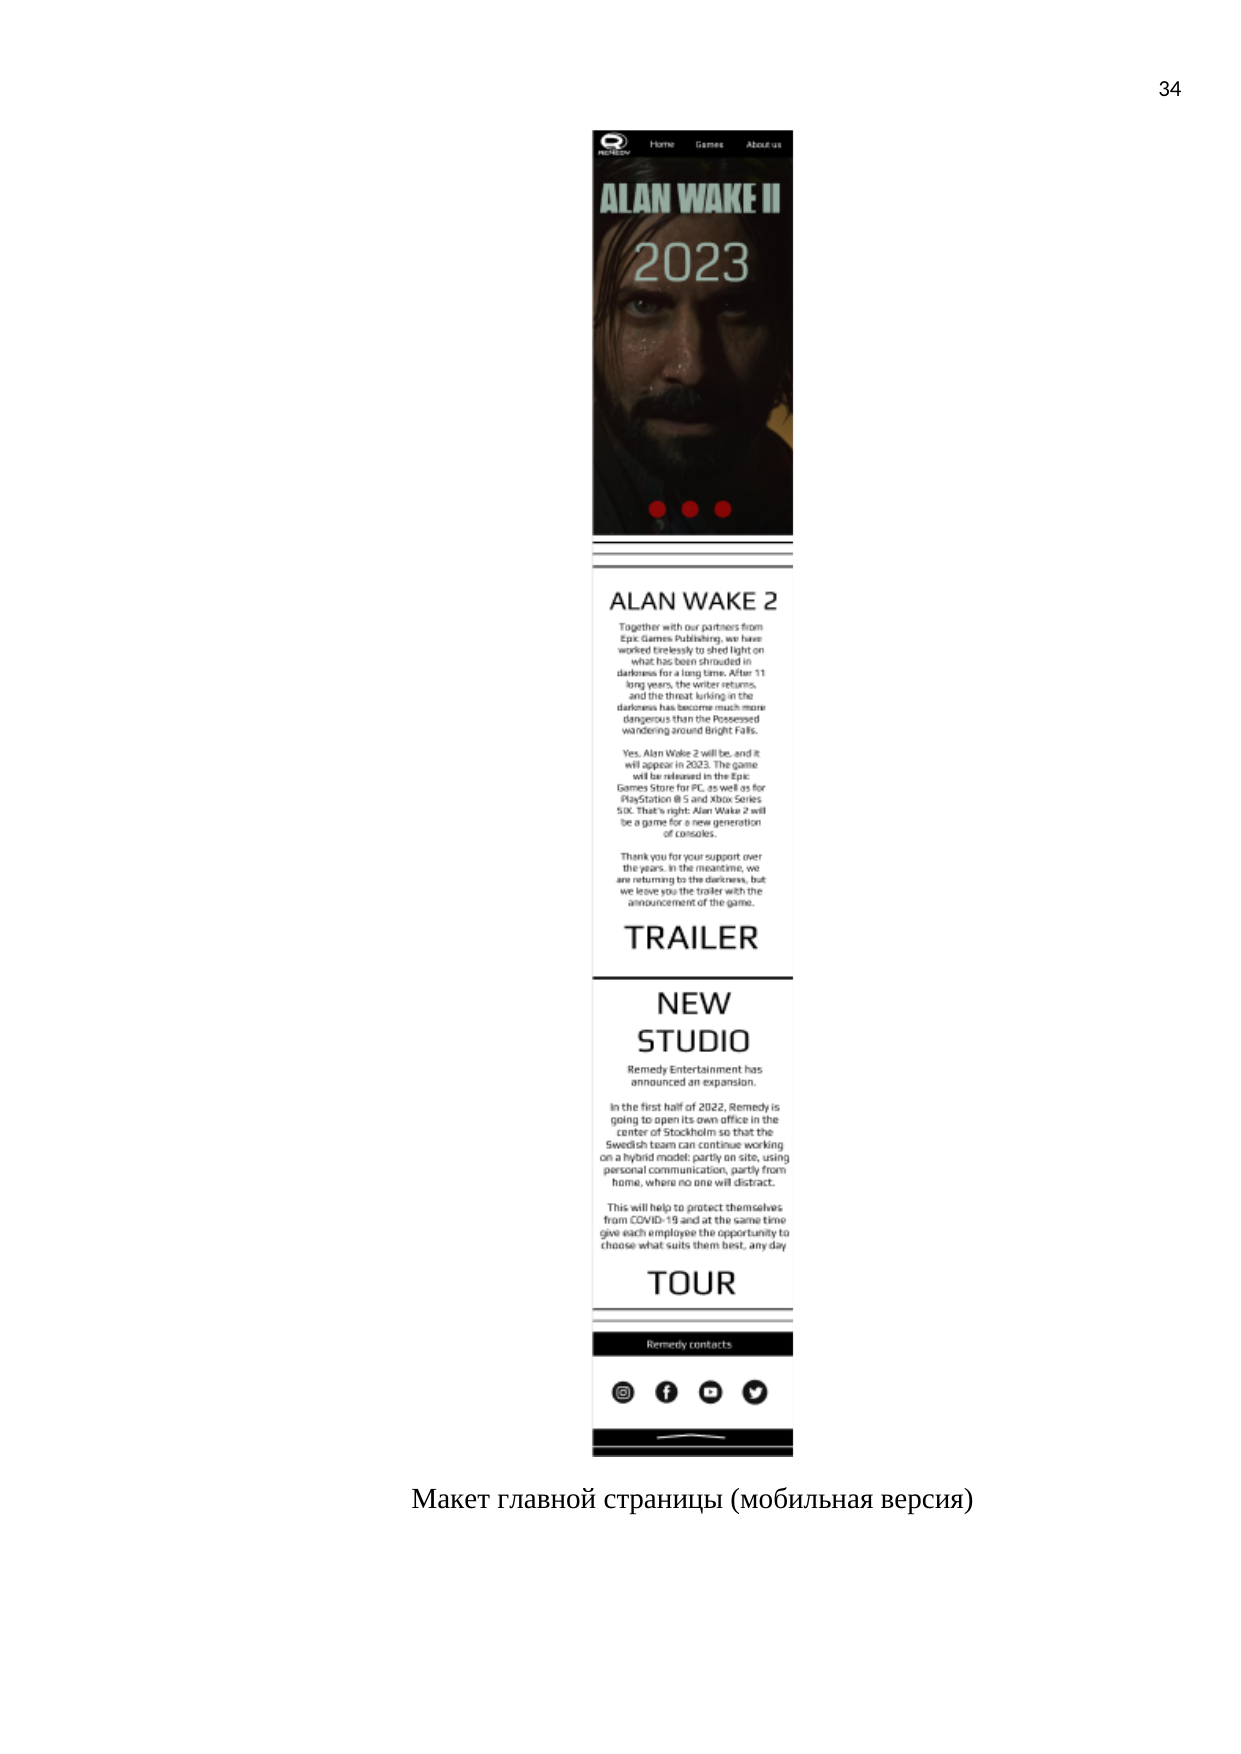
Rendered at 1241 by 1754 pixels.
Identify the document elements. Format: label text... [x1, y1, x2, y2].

text Макет главной страницы (мобильная версия) [130, 1482, 1181, 1515]
picture [591, 130, 794, 1457]
